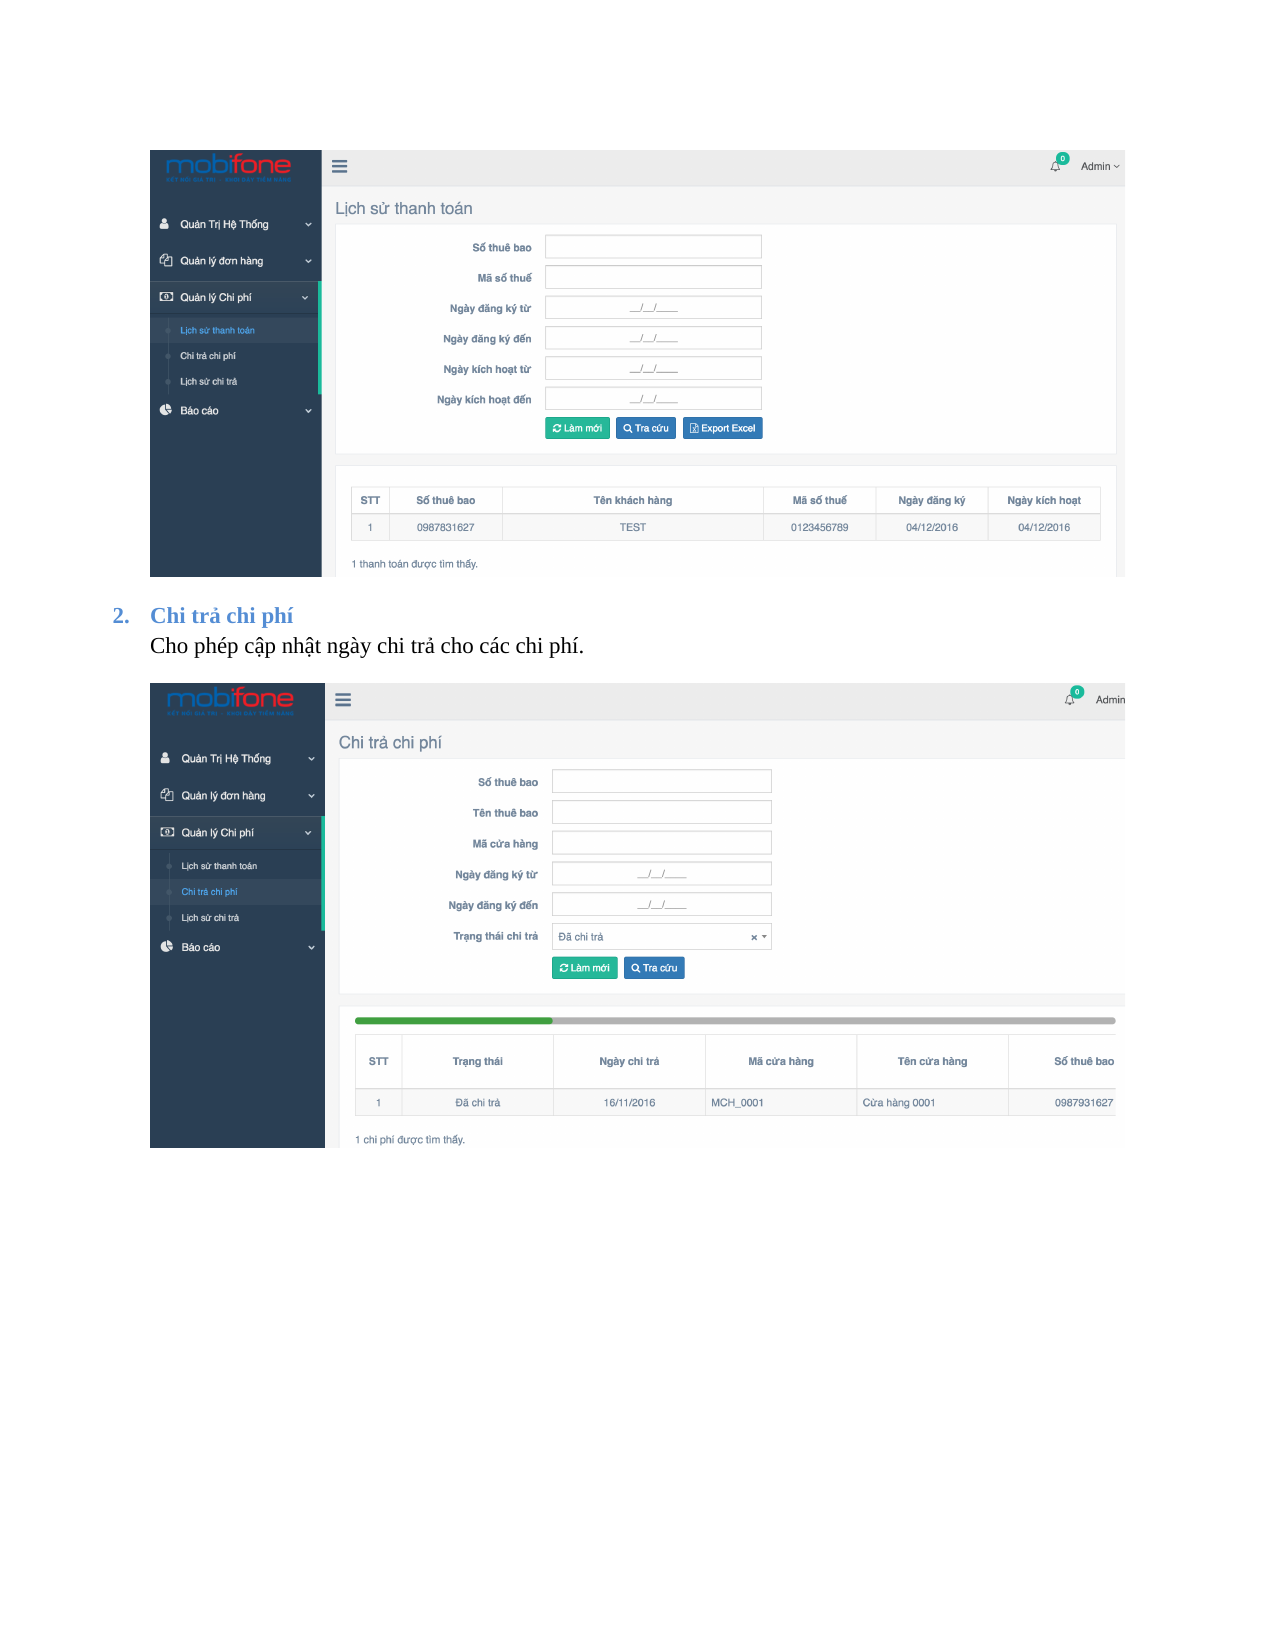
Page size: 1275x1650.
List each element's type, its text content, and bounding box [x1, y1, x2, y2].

text Cho phép cập nhật ngày chi trả cho các chi phí. [150, 632, 1125, 658]
picture [150, 683, 1125, 1148]
picture [150, 150, 1125, 577]
subtitle Chi trả chi phí [112, 602, 1125, 628]
